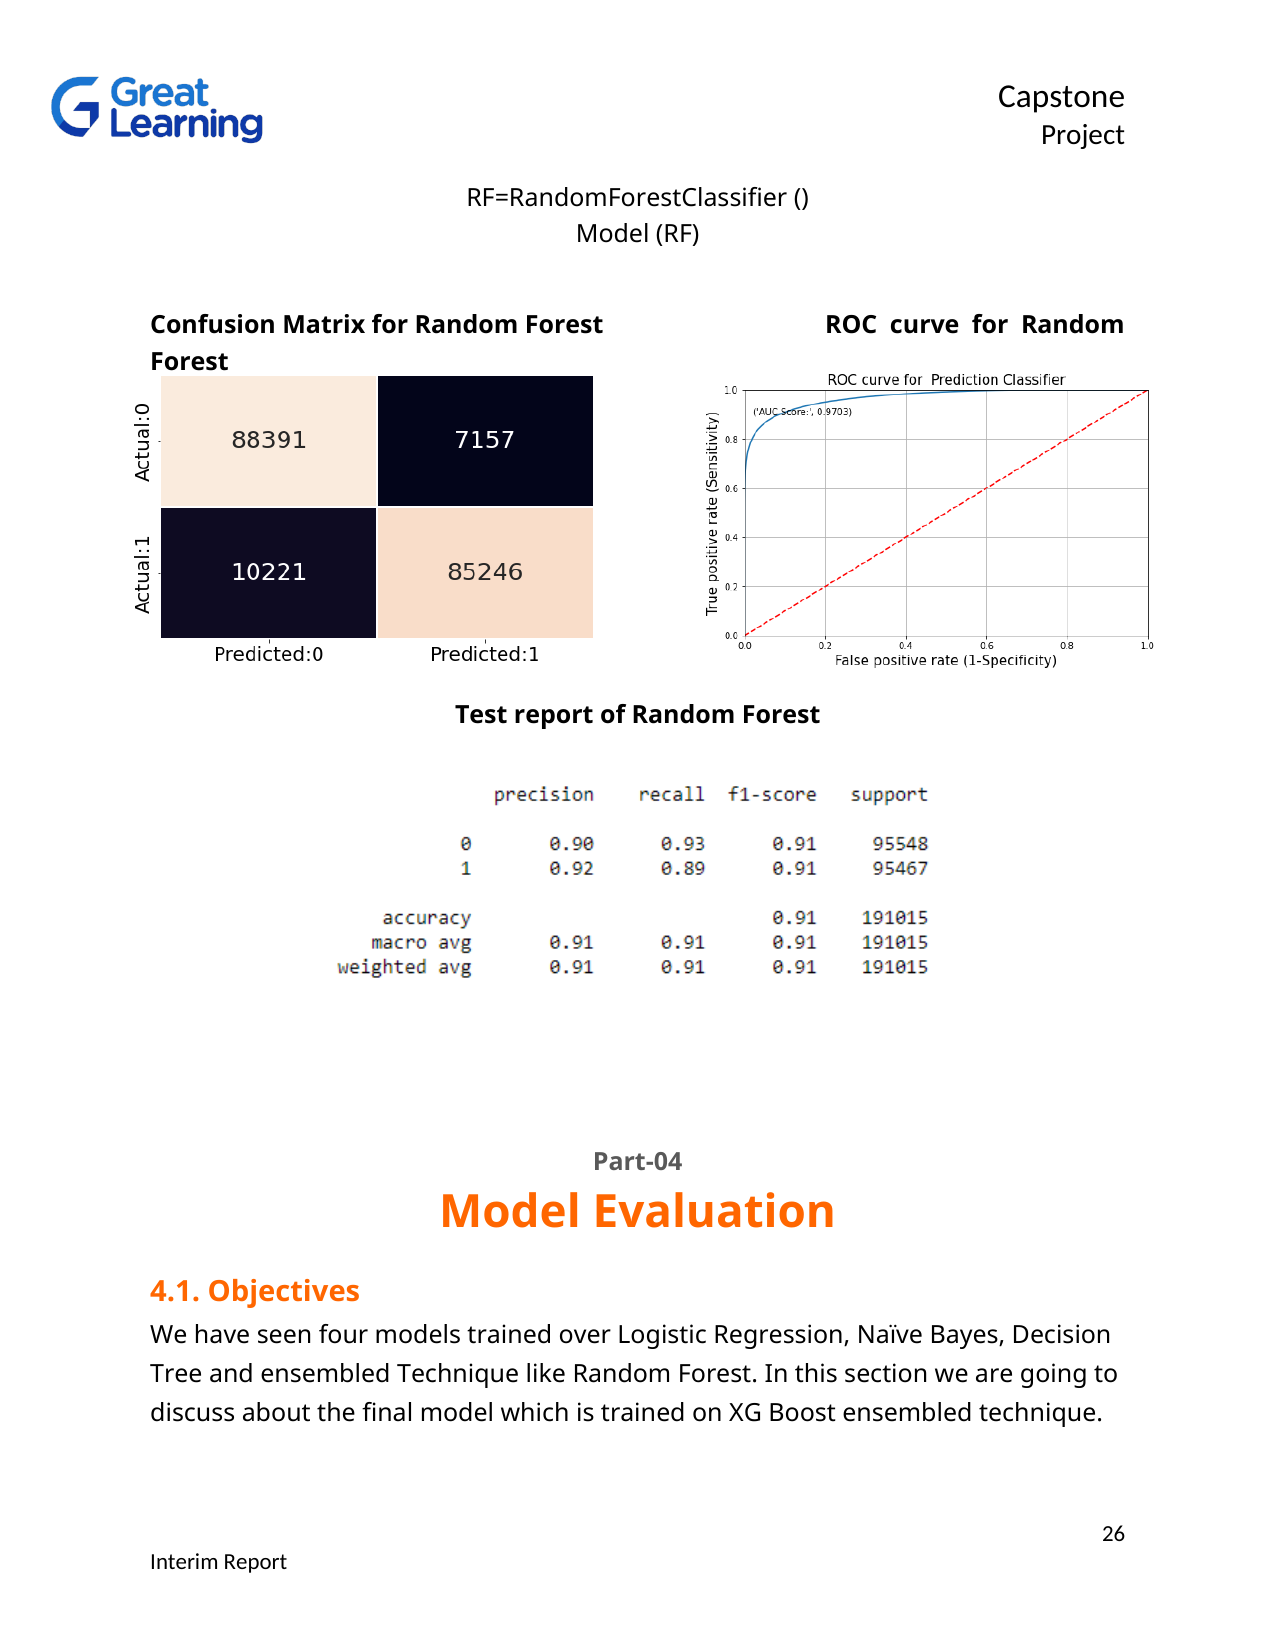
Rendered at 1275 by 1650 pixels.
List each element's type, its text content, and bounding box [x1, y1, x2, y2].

picture [306, 771, 969, 997]
text RF=RandomForestClassifier () [150, 179, 1125, 213]
text Model (RF) [150, 216, 1125, 250]
text Test report of Random Forest [150, 697, 1125, 731]
picture [128, 368, 599, 671]
text 4.1. Objectives [150, 1271, 1125, 1310]
picture [36, 54, 279, 161]
picture [700, 367, 1160, 674]
text Confusion Matrix for Random Forest ROC curve for Random Forest [150, 306, 1125, 377]
text Part-04 [150, 1144, 1125, 1178]
text Model Evaluation [150, 1178, 1125, 1241]
text We have seen four models trained over Logistic Regression, Naïve Bayes, Decision Tree and ensembled Technique like Random Forest. In this section we are going to discuss about the final model which is trained on XG Boost ensembled technique. [150, 1316, 1125, 1429]
